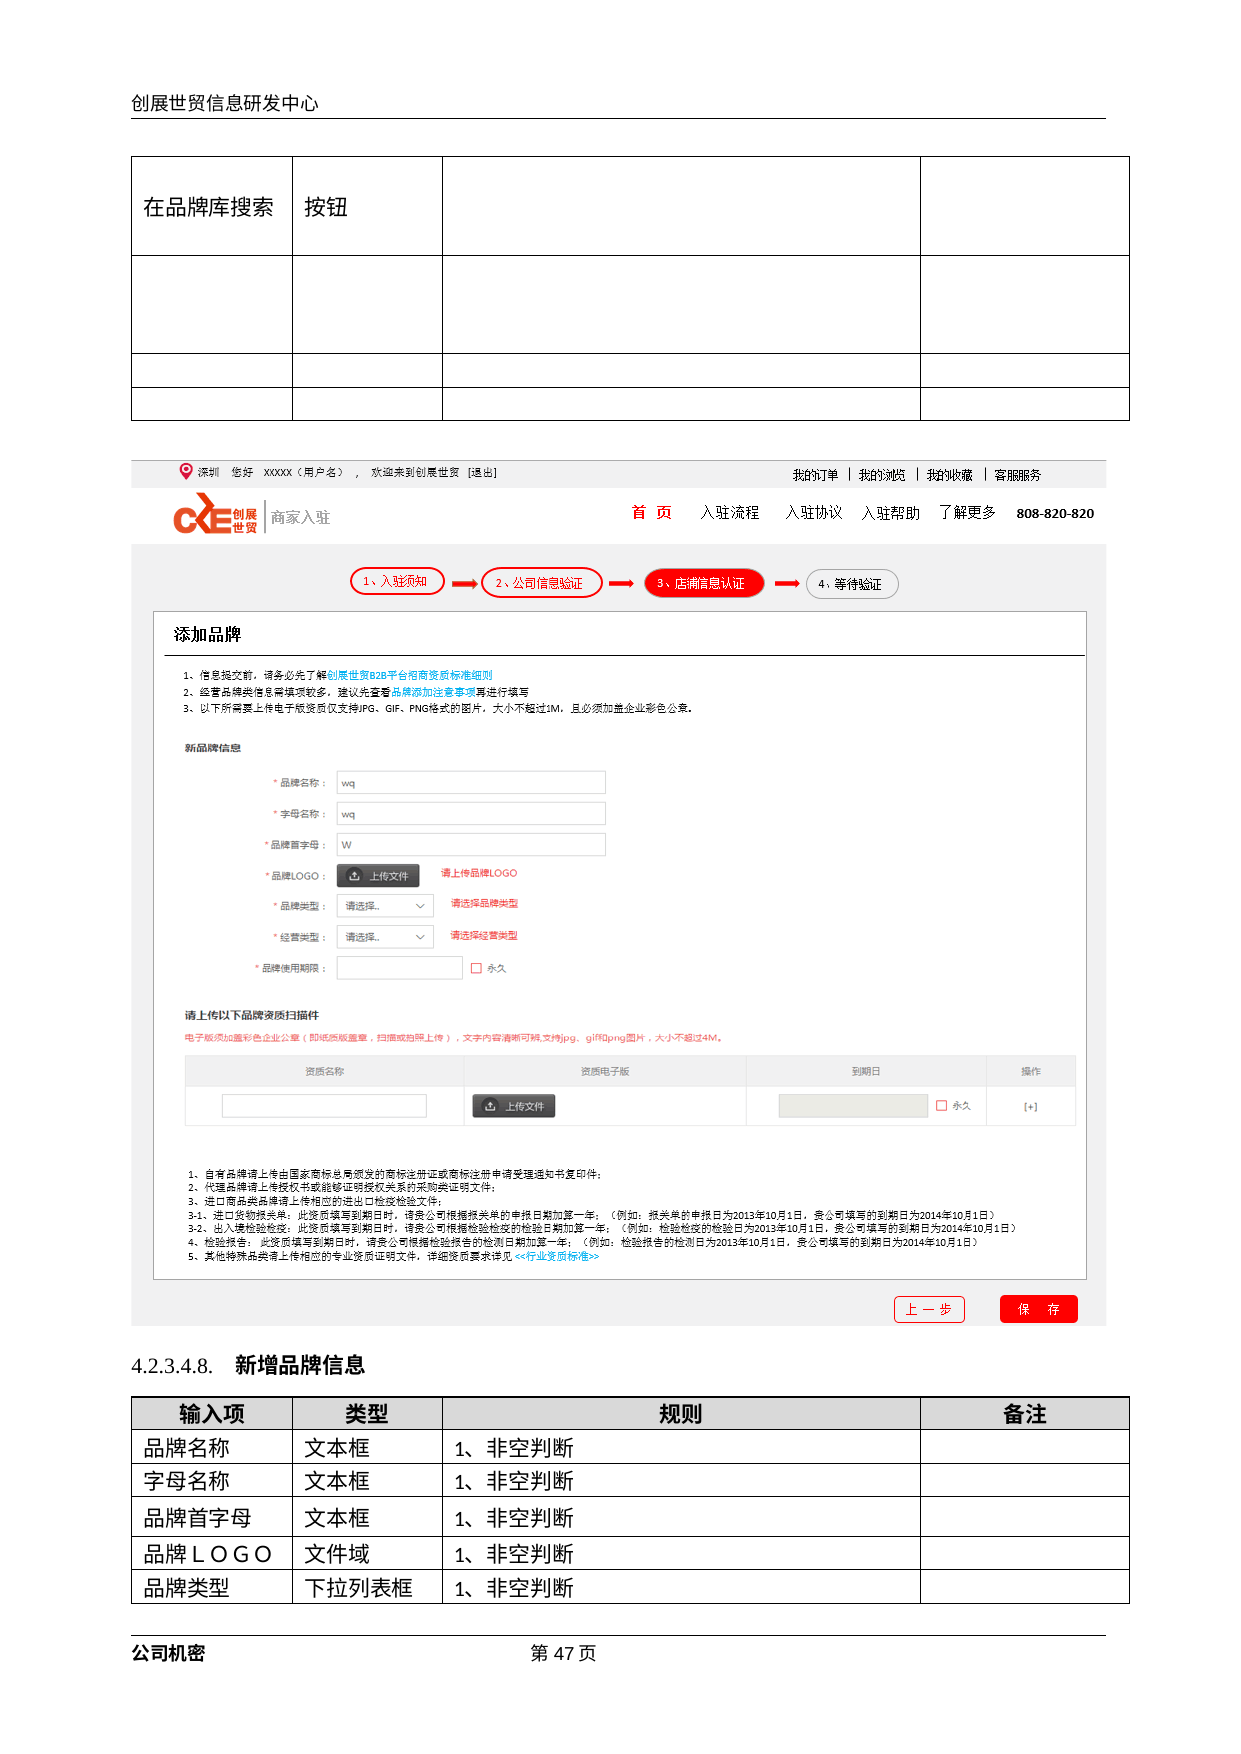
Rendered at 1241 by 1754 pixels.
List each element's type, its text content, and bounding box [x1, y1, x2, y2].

table_cell 字母名称 [132, 1464, 292, 1496]
table_cell 文本框 [293, 1497, 442, 1536]
table_cell [132, 256, 292, 353]
table_cell 1、非空判断 [443, 1497, 920, 1536]
table_cell [132, 388, 292, 420]
table_cell [921, 1570, 1129, 1603]
table_cell 1、非空判断 [443, 1464, 920, 1496]
table_cell [443, 354, 920, 387]
table_cell [443, 388, 920, 420]
table_header 规则 [443, 1398, 920, 1429]
table_cell [921, 256, 1129, 353]
picture [131, 460, 1107, 1326]
table_header 类型 [293, 1398, 442, 1429]
table_cell 按钮 [293, 157, 442, 255]
table_cell [443, 157, 920, 255]
table_cell 文本框 [293, 1430, 442, 1463]
table_cell [443, 256, 920, 353]
table_cell 1、非空判断 [443, 1537, 920, 1569]
table_cell [921, 157, 1129, 255]
table_cell 1、非空判断 [443, 1430, 920, 1463]
table_cell 文本框 [293, 1464, 442, 1496]
table_cell 品牌名称 [132, 1430, 292, 1463]
table_cell [921, 1497, 1129, 1536]
table_cell [293, 354, 442, 387]
table_header 备注 [921, 1398, 1129, 1429]
table_cell 品牌ＬＯＧＯ [132, 1537, 292, 1569]
table_cell 1、非空判断 [443, 1570, 920, 1603]
table_cell 品牌类型 [132, 1570, 292, 1603]
table_cell 在品牌库搜索 [132, 157, 292, 255]
table_cell [293, 388, 442, 420]
table_cell 文件域 [293, 1537, 442, 1569]
table_cell [921, 354, 1129, 387]
subtitle 新增品牌信息 [131, 1348, 1106, 1380]
table_cell [921, 1430, 1129, 1463]
table_cell [921, 1464, 1129, 1496]
table_cell [921, 1537, 1129, 1569]
table_cell 品牌首字母 [132, 1497, 292, 1536]
table_cell [921, 388, 1129, 420]
table_cell 下拉列表框 [293, 1570, 442, 1603]
table_cell [132, 354, 292, 387]
table_cell [293, 256, 442, 353]
table_header 输入项 [132, 1398, 292, 1429]
